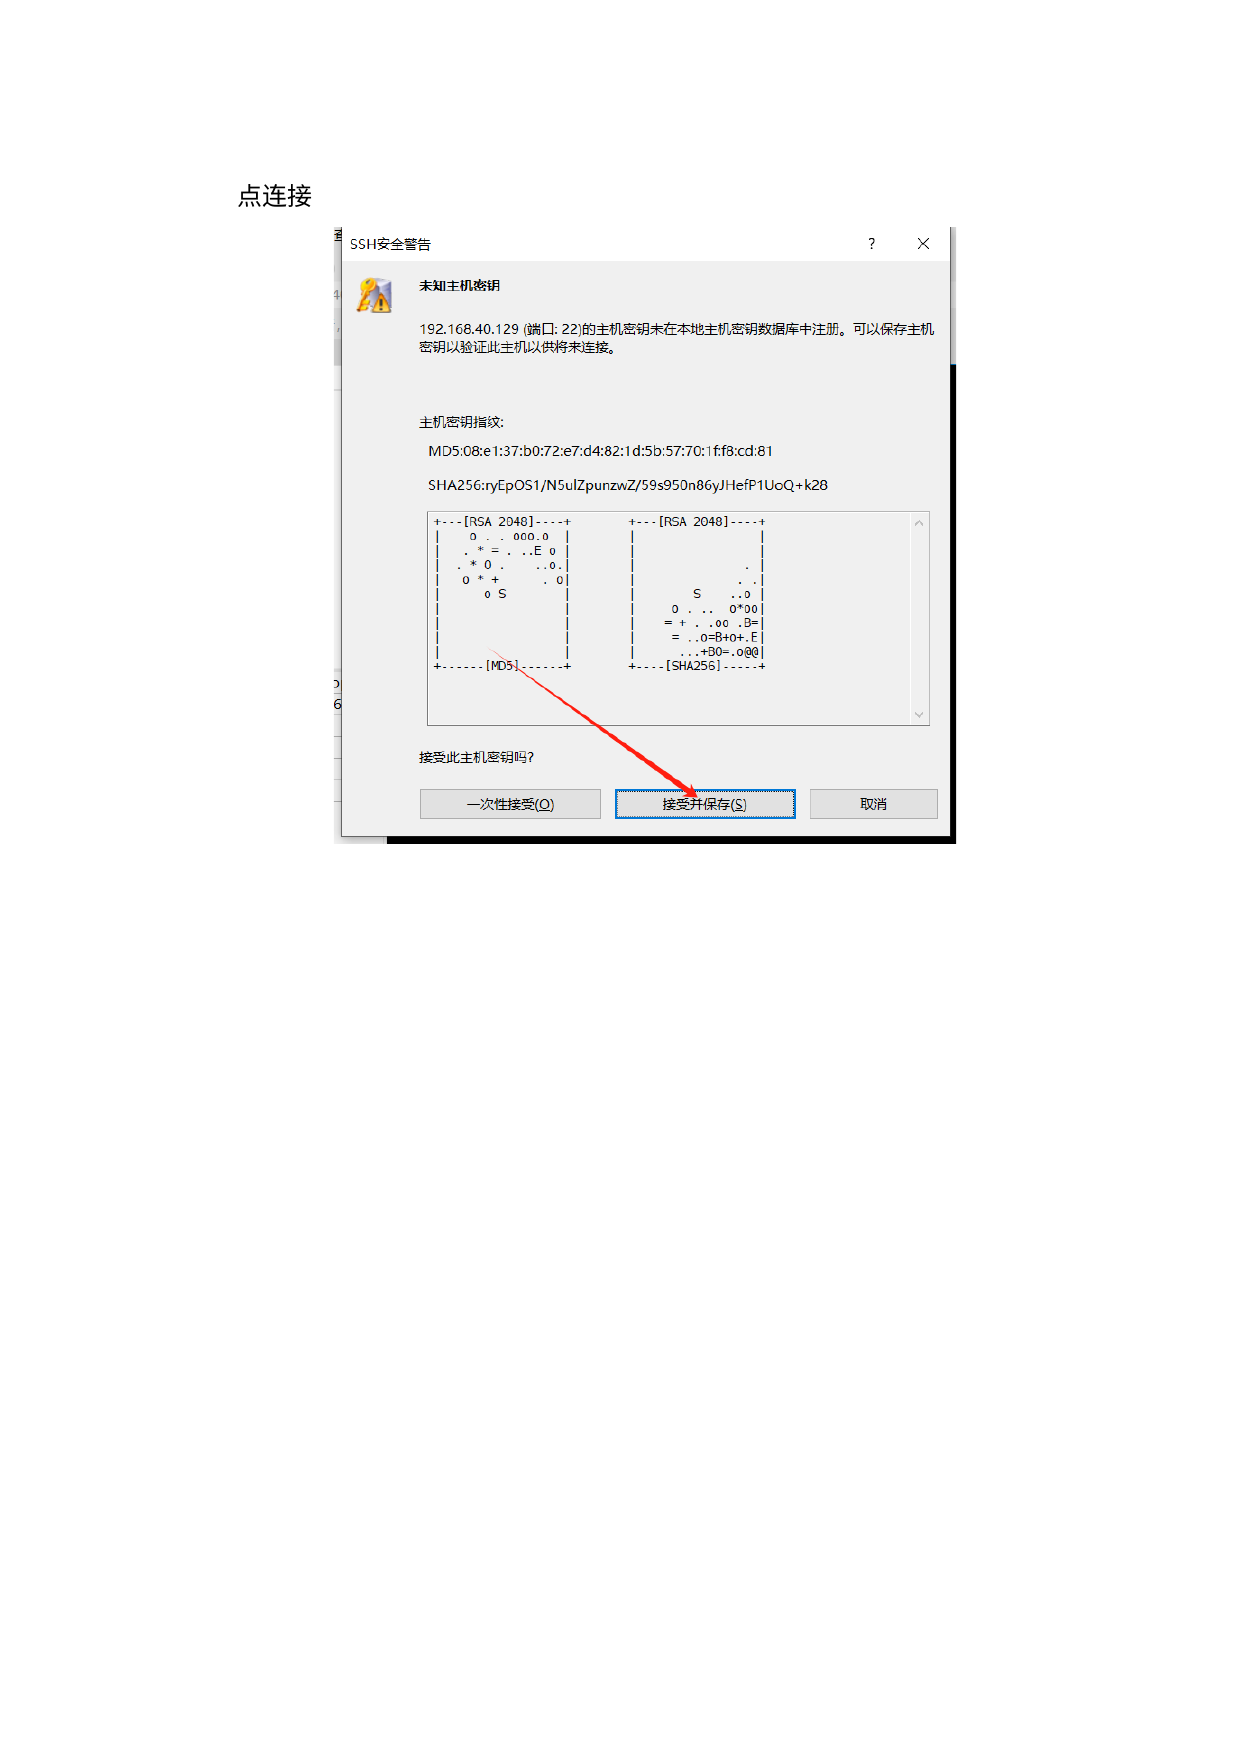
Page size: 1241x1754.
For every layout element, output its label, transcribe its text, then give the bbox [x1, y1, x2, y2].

text 点连接 [187, 162, 1053, 227]
picture [333, 227, 957, 844]
